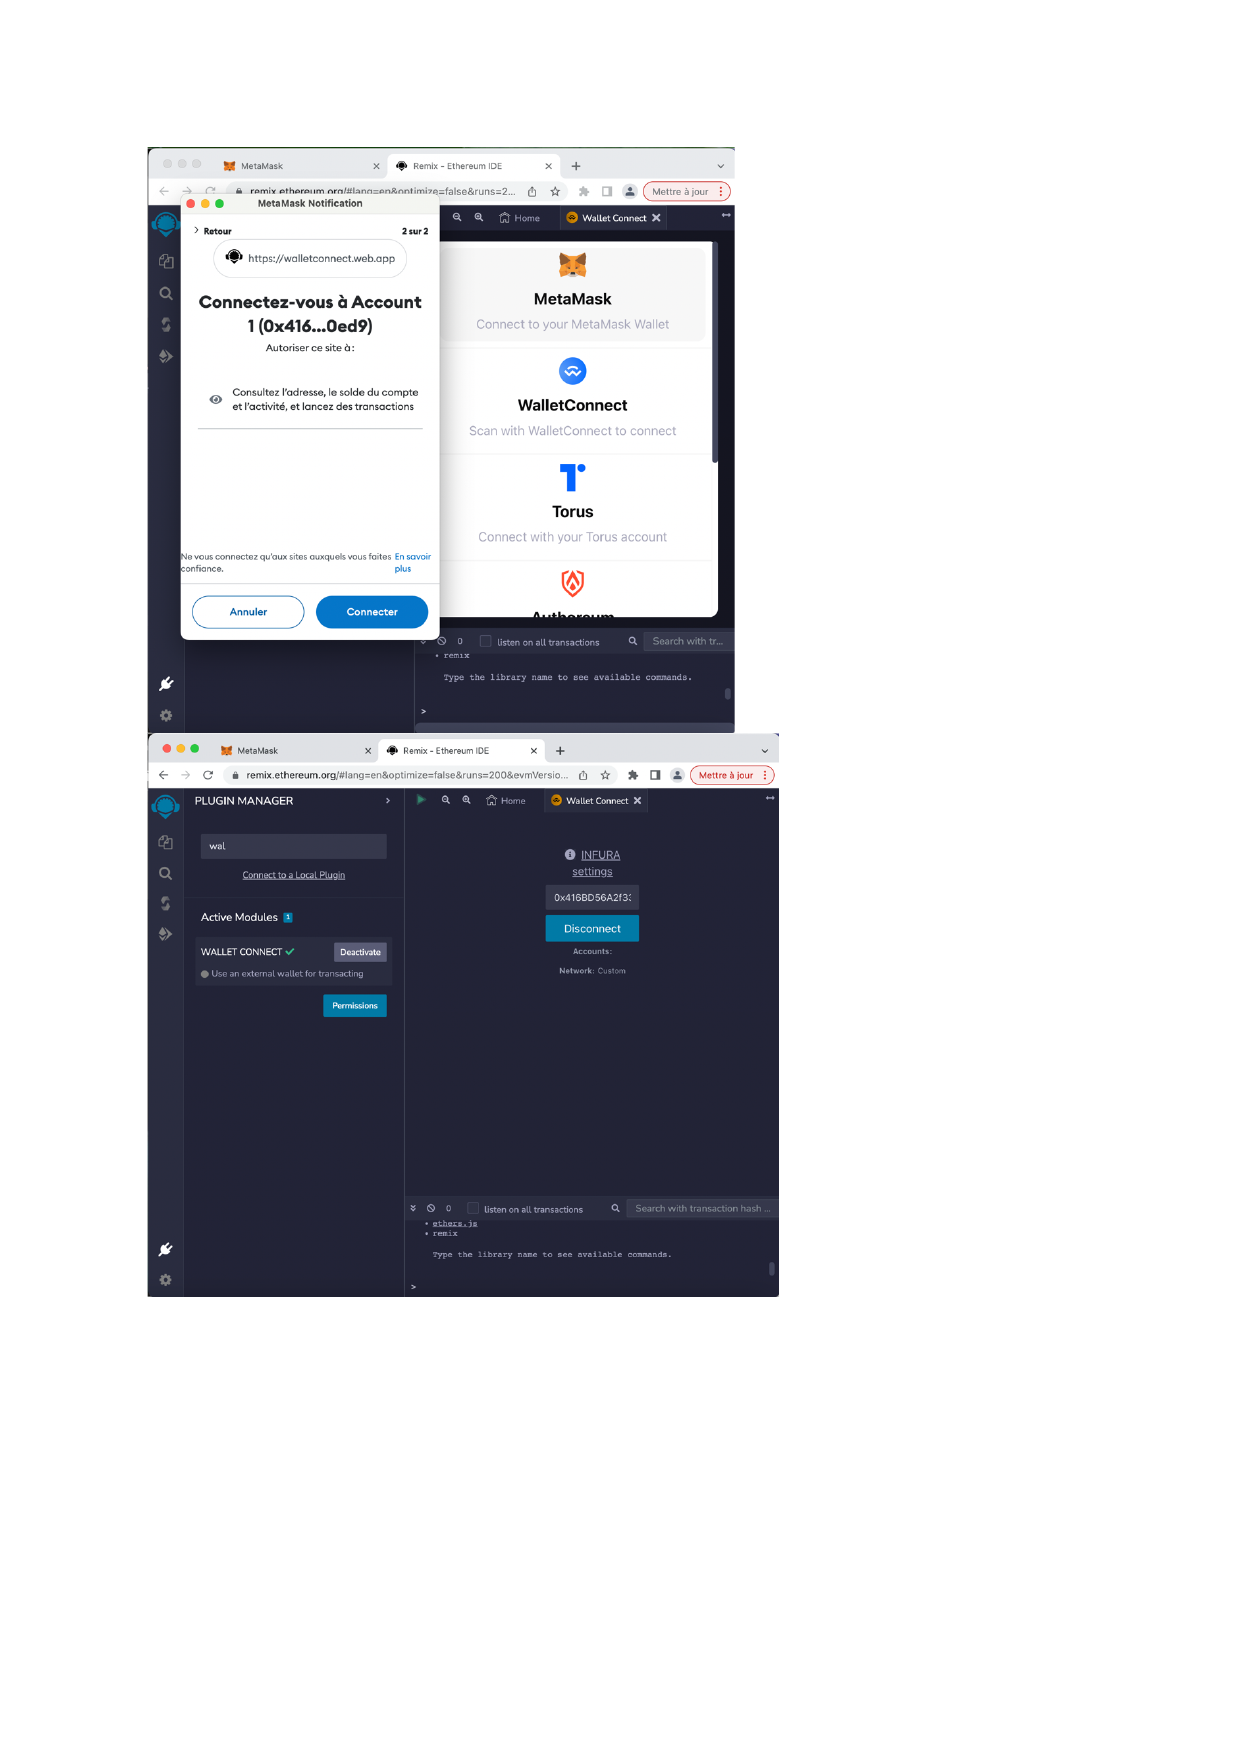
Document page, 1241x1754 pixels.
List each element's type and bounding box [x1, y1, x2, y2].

picture [147, 147, 779, 1297]
